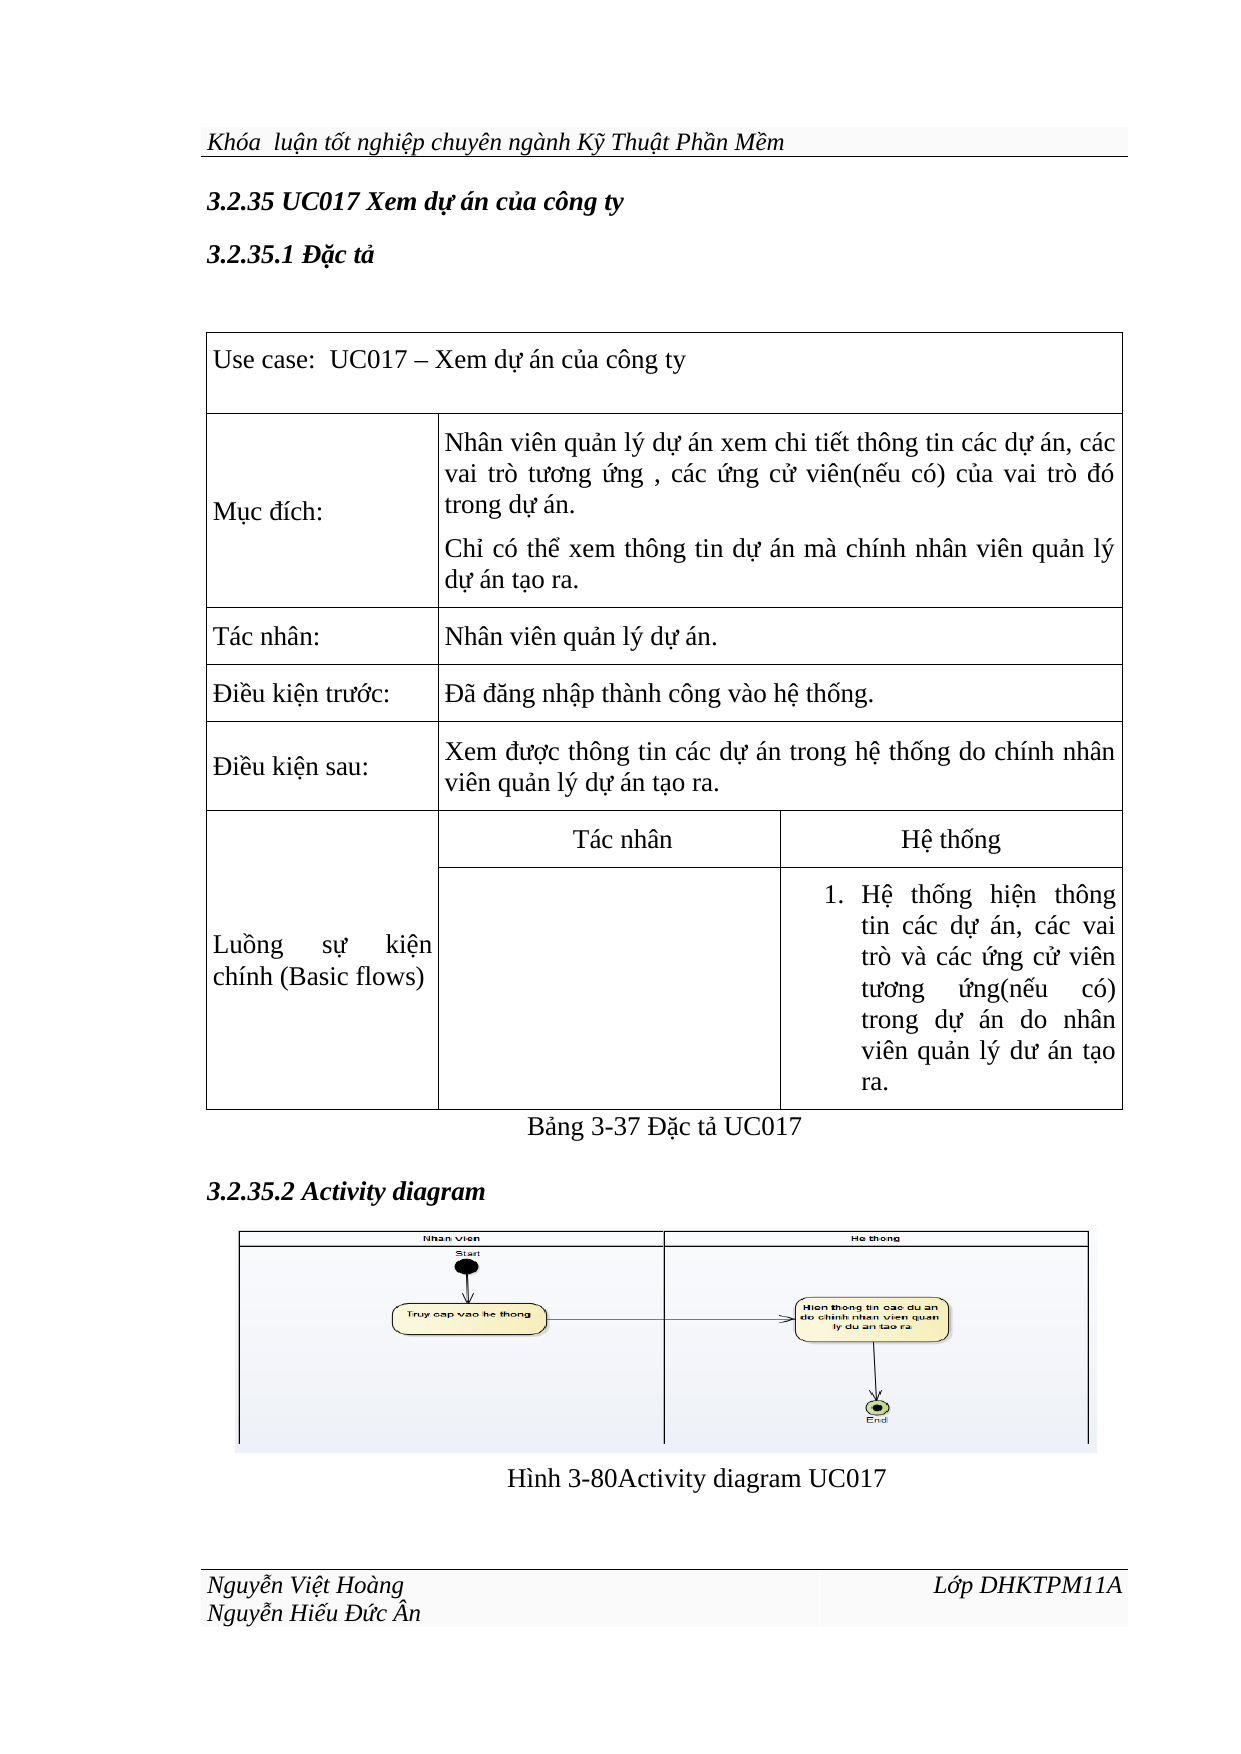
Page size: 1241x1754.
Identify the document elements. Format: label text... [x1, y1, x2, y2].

text Bảng 3-37 Đặc tả UC017 [527, 1110, 802, 1141]
subtitle Activity diagram [207, 1175, 1122, 1206]
table_cell Nhân viên quản lý dự án xem chi tiết thông tin các dự án, các vai trò tương ứng , các ứng cử viên(nếu có) của vai trò đó trong dự án. Chỉ có thể xem thông tin dự án mà chính nhân viên quản lý dự án tạo ra. [439, 414, 1122, 607]
table_cell Hệ thống [781, 811, 1122, 867]
table_cell Mục đích: [207, 414, 438, 607]
table_cell Tác nhân [439, 811, 780, 867]
table_header Use case: UC017 – Xem dự án của công ty [207, 333, 1122, 413]
table_cell [439, 868, 780, 1109]
table_cell Điều kiện sau: [207, 722, 438, 809]
table_cell Tác nhân: [207, 608, 438, 664]
table_cell Luồng sự kiện chính (Basic flows) [207, 811, 438, 1109]
picture [234, 1228, 1098, 1453]
table_cell Đã đăng nhập thành công vào hệ thống. [439, 665, 1122, 721]
subtitle Đặc tả [207, 238, 1122, 269]
table_cell Nhân viên quản lý dự án. [439, 608, 1122, 664]
table_cell Xem được thông tin các dự án trong hệ thống do chính nhân viên quản lý dự án tạo ra. [439, 722, 1122, 809]
table_cell Điều kiện trước: [207, 665, 438, 721]
table_cell Hệ thống hiện thông tin các dự án, các vai trò và các ứng cử viên tương ứng(nếu có) trong dự án do nhân viên quản lý dư án tạo ra. [781, 868, 1122, 1109]
subtitle UC017 Xem dự án của công ty [207, 185, 1122, 216]
